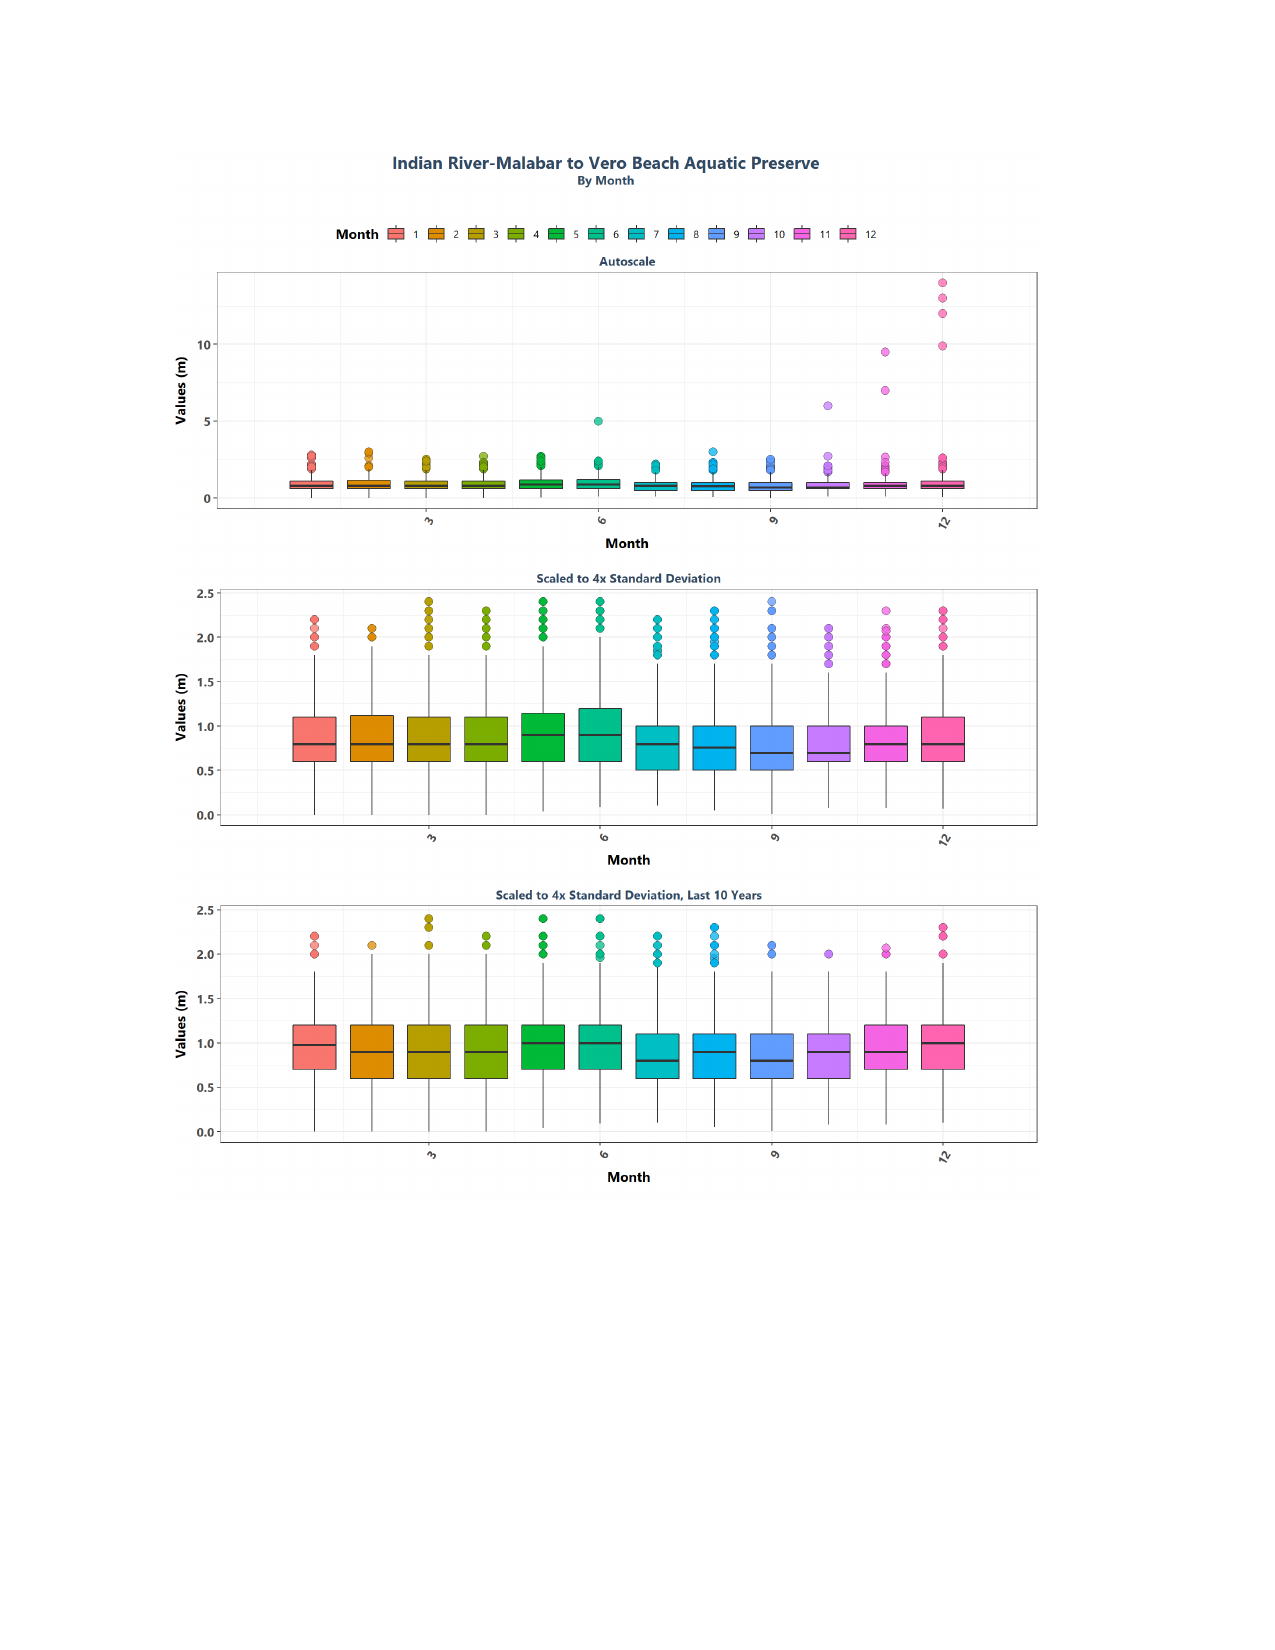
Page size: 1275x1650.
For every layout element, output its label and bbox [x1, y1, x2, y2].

picture [168, 150, 1044, 1200]
